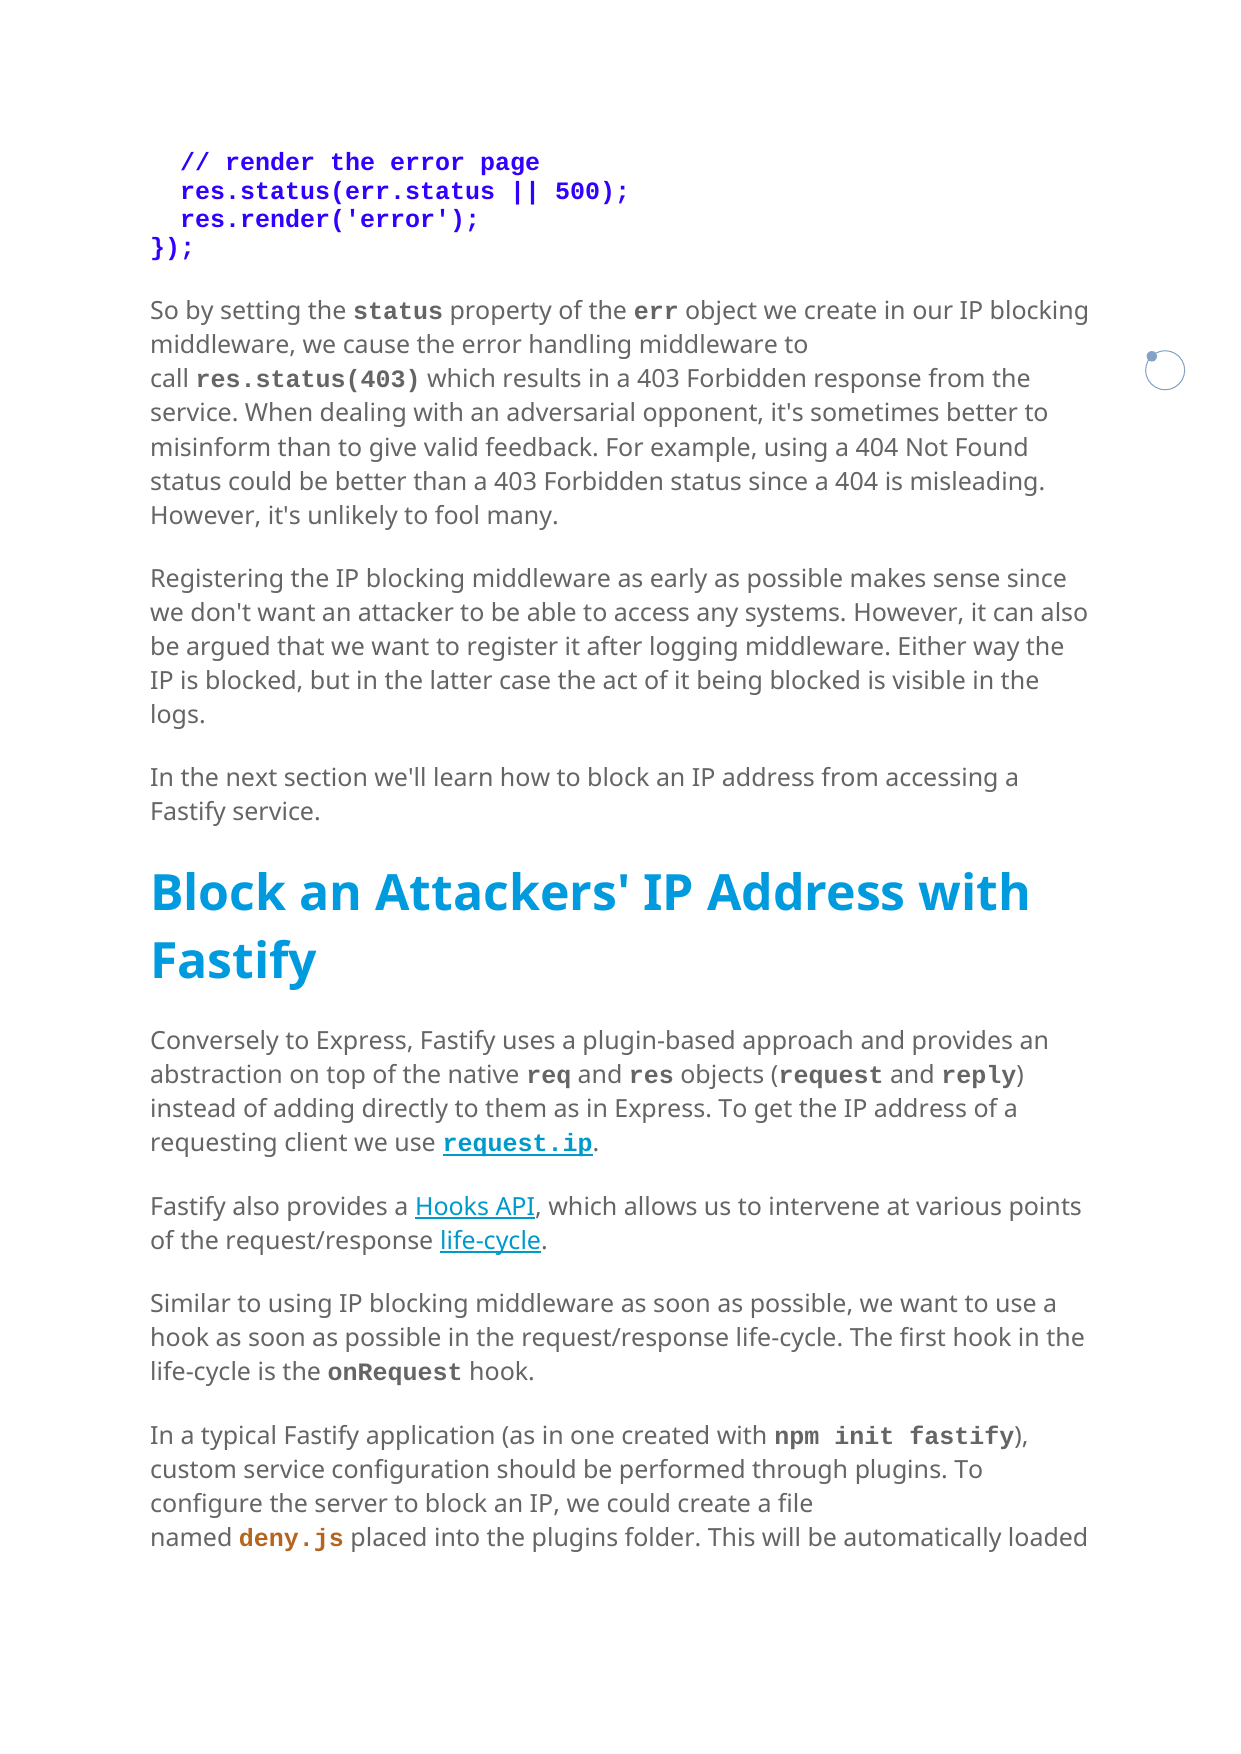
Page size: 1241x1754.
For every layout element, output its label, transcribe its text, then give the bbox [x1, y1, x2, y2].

text Conversely to Express, Fastify uses a plugin-based approach and provides an abstraction on top of the native req and res objects (request and reply) instead of adding directly to them as in Express. To get the IP address of a requesting client we use request.ip. [150, 1023, 1090, 1159]
text So by setting the status property of the err object we create in our IP blocking middleware, we cause the error handling middleware to call res.status(403) which results in a 403 Forbidden response from the service. When dealing with an adversarial opponent, it's sometimes better to misinform than to give valid feedback. For example, using a 404 Not Found status could be better than a 403 Forbidden status since a 404 is misleading. However, it's unlikely to fool many. [150, 292, 1090, 531]
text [150, 1417, 1090, 1554]
text Fastify also provides a Hooks API, which allows us to intervene at various points of the request/response life-cycle. [150, 1188, 1090, 1257]
text Registering the IP blocking middleware as early as possible makes sense since we don't want an attacker to be able to access any systems. However, it can also be argued that we want to register it after logging middleware. Either way the IP is blocked, but in the latter case the act of it being blocked is visible in the logs. [150, 561, 1090, 731]
subtitle Block an Attackers' IP Address with Fastify [150, 857, 1090, 993]
text In the next section we'll learn how to block an IP address from accessing a Fastify service. [150, 760, 1090, 828]
text Similar to using IP blocking middleware as soon as possible, we want to use a hook as soon as possible in the request/response life-cycle. The first hook in the life-cycle is the onRequest hook. [150, 1286, 1090, 1388]
text // render the error page res.status(err.status || 500); res.render('error'); }); [150, 150, 1090, 263]
